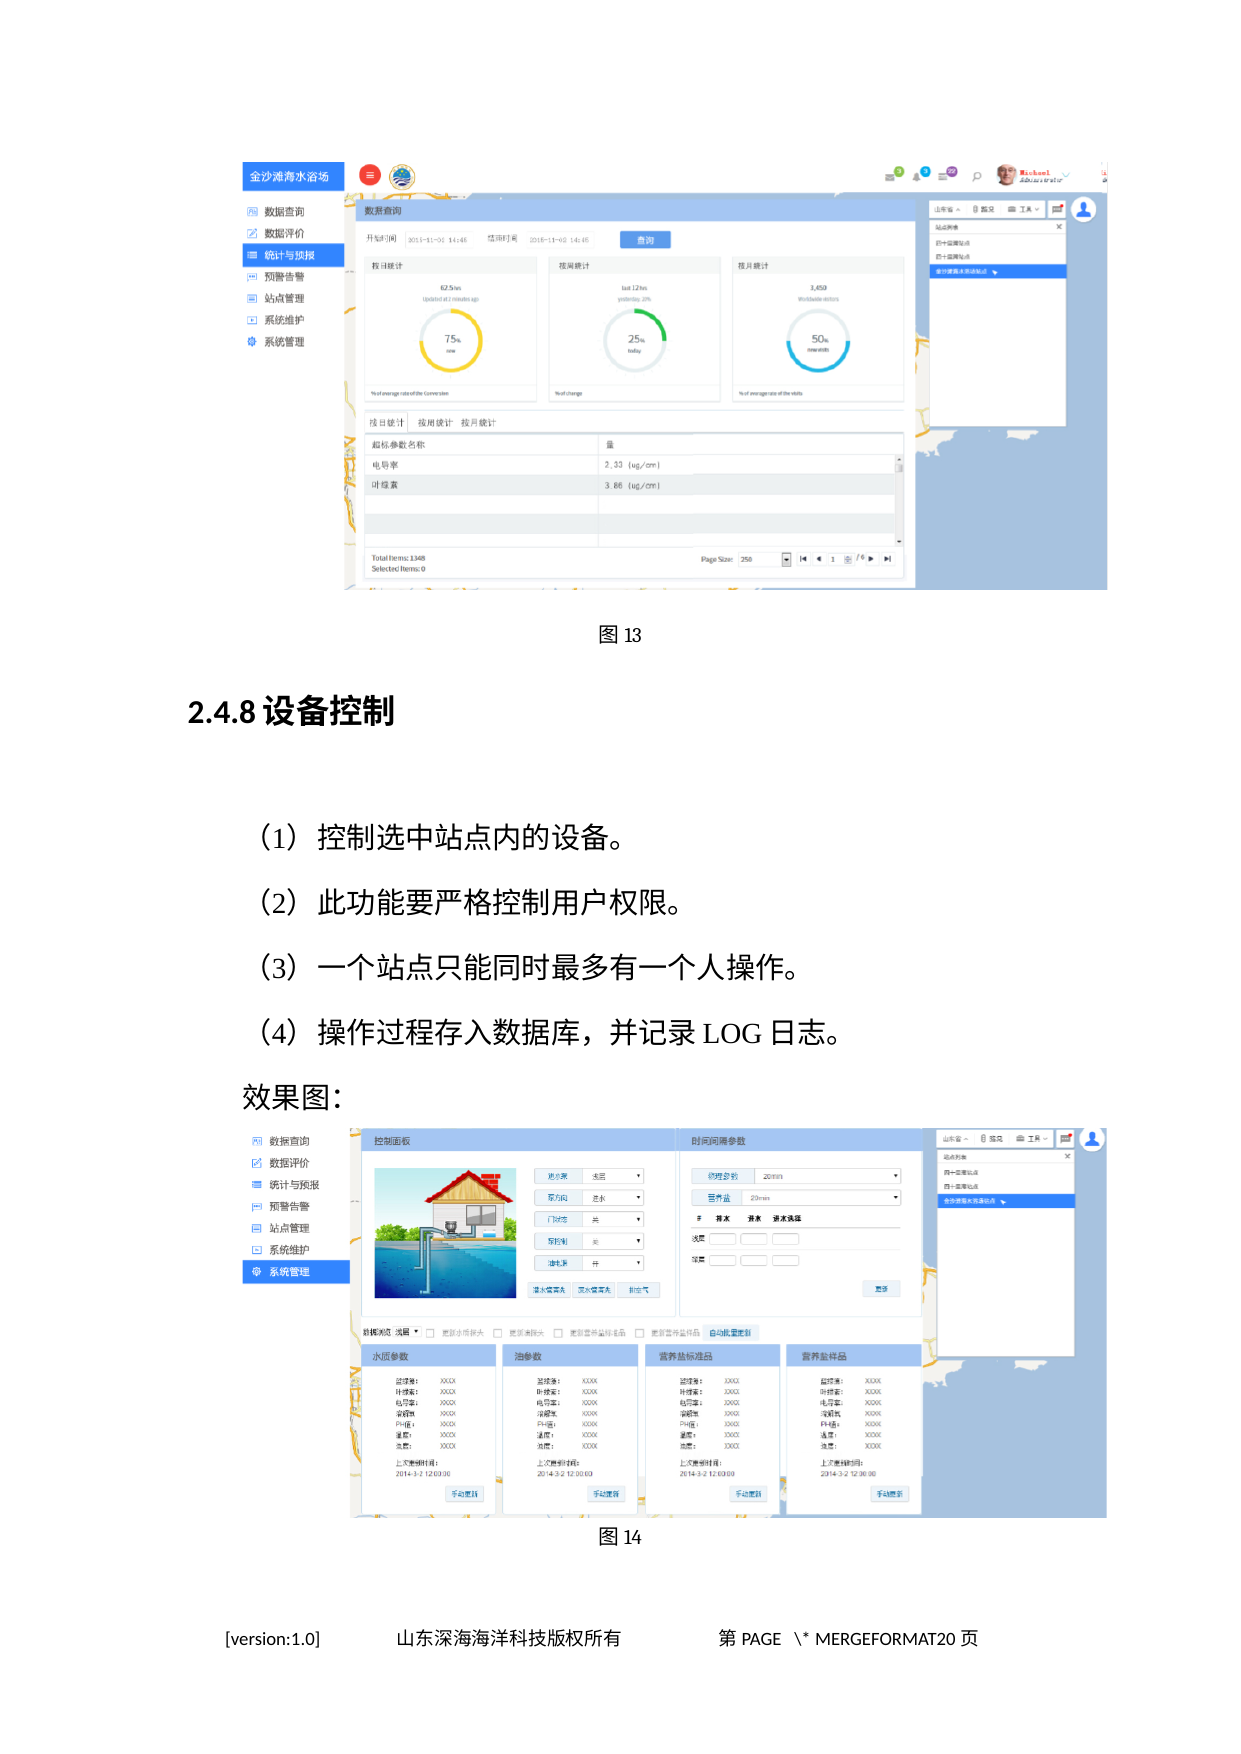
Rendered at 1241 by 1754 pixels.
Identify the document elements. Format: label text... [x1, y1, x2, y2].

list 操作过程存入数据库，并记录LOG日志。 [242, 999, 1053, 1064]
list 一个站点只能同时最多有一个人操作。 [242, 934, 1053, 999]
list 此功能要严格控制用户权限。 [242, 869, 1053, 934]
picture [242, 162, 1108, 590]
list 控制选中站点内的设备。 [242, 804, 1053, 869]
picture [242, 1128, 1107, 1518]
subtitle 设备控制 [187, 677, 1053, 742]
text 效果图： [242, 1064, 1053, 1128]
